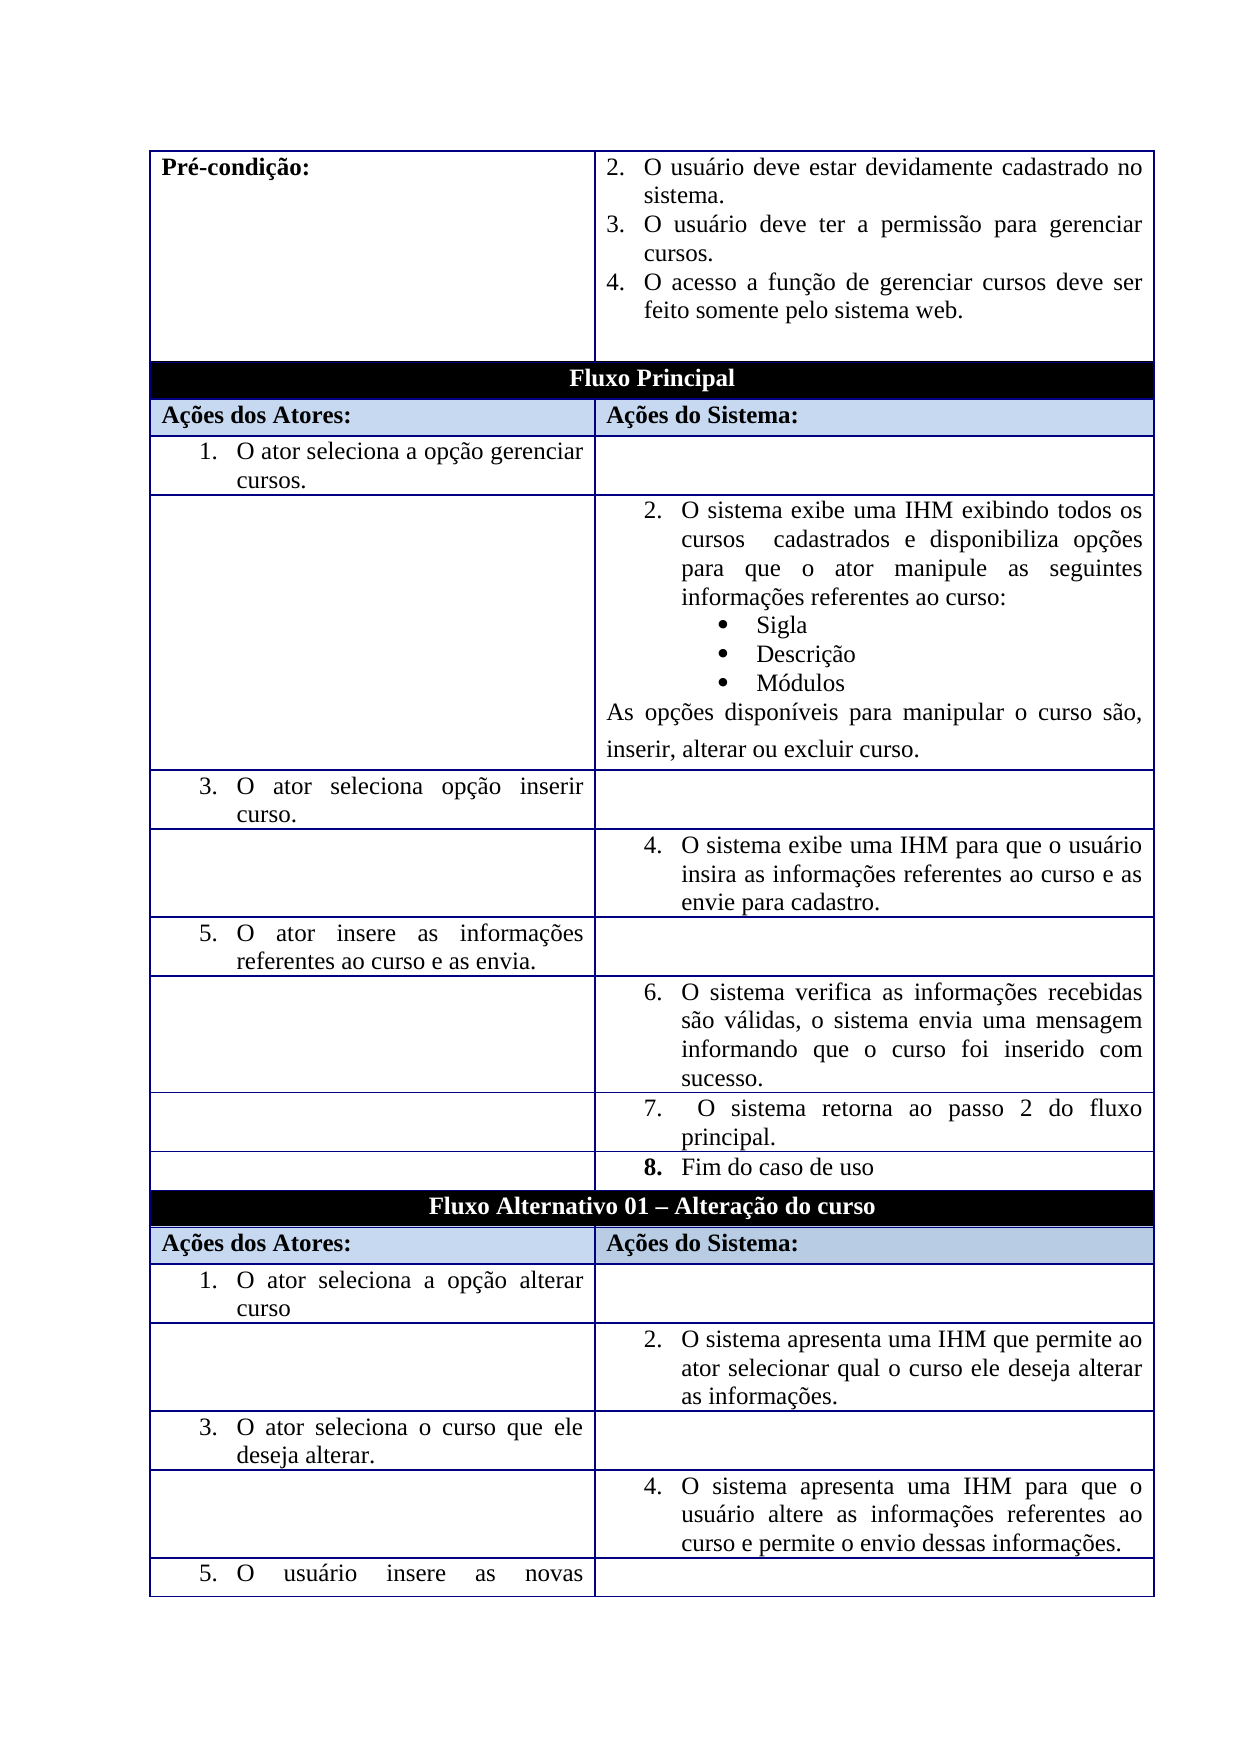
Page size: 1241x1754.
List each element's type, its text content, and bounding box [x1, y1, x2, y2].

table_cell O ator seleciona a opção alterar curso [151, 1265, 594, 1322]
table_cell O ator seleciona o curso que ele deseja alterar. [151, 1412, 594, 1469]
table_cell O sistema apresenta uma IHM para que o usuário altere as informações referentes ao curso e permite o envio dessas informações. [596, 1471, 1153, 1557]
table_cell Fim do caso de uso [596, 1152, 1153, 1190]
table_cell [151, 1559, 594, 1596]
table_cell [151, 977, 594, 1092]
table_cell [596, 918, 1153, 975]
table_cell [596, 771, 1153, 828]
table_cell [596, 1412, 1153, 1469]
table_cell Ações dos Atores: [151, 1228, 594, 1263]
table_cell [596, 437, 1153, 494]
table_cell Fluxo Principal [151, 363, 1153, 398]
table_cell [151, 1471, 594, 1557]
table_cell O ator seleciona opção inserir curso. [151, 771, 594, 828]
table_cell O sistema apresenta uma IHM que permite ao ator selecionar qual o curso ele deseja alterar as informações. [596, 1324, 1153, 1410]
table_cell [596, 1265, 1153, 1322]
table_cell O ator insere as informações referentes ao curso e as envia. [151, 918, 594, 975]
table_cell O sistema retorna ao passo 2 do fluxo principal. [596, 1093, 1153, 1151]
table_cell O sistema verifica as informações recebidas são válidas, o sistema envia uma mensagem informando que o curso foi inserido com sucesso. [596, 977, 1153, 1092]
table_cell [151, 496, 594, 769]
table_cell Ações dos Atores: [151, 400, 594, 435]
table_cell Ações do Sistema: [596, 1228, 1153, 1263]
table_cell Ações do Sistema: [596, 400, 1153, 435]
table_cell Pré-condição: [151, 152, 594, 361]
table_cell O sistema exibe uma IHM para que o usuário insira as informações referentes ao curso e as envie para cadastro. [596, 830, 1153, 916]
table_cell O sistema exibe uma IHM exibindo todos os cursos cadastrados e disponibiliza opções para que o ator manipule as seguintes informações referentes ao curso: Sigla Descrição Módulos As opções disponíveis para manipular o curso são, inserir, alterar ou excluir curso. [596, 496, 1153, 769]
table_cell [151, 1152, 594, 1190]
table_cell [151, 830, 594, 916]
table_cell [151, 1324, 594, 1410]
table_cell Fluxo Alternativo 01 – Alteração do curso [151, 1191, 1153, 1226]
table_cell [151, 1093, 594, 1151]
table_cell O ator seleciona a opção gerenciar cursos. [151, 437, 594, 494]
table_cell [596, 1559, 1153, 1596]
table_cell O usuário deve estar devidamente cadastrado no sistema. O usuário deve ter a permissão para gerenciar cursos. O acesso a função de gerenciar cursos deve ser feito somente pelo sistema web. [596, 152, 1153, 361]
